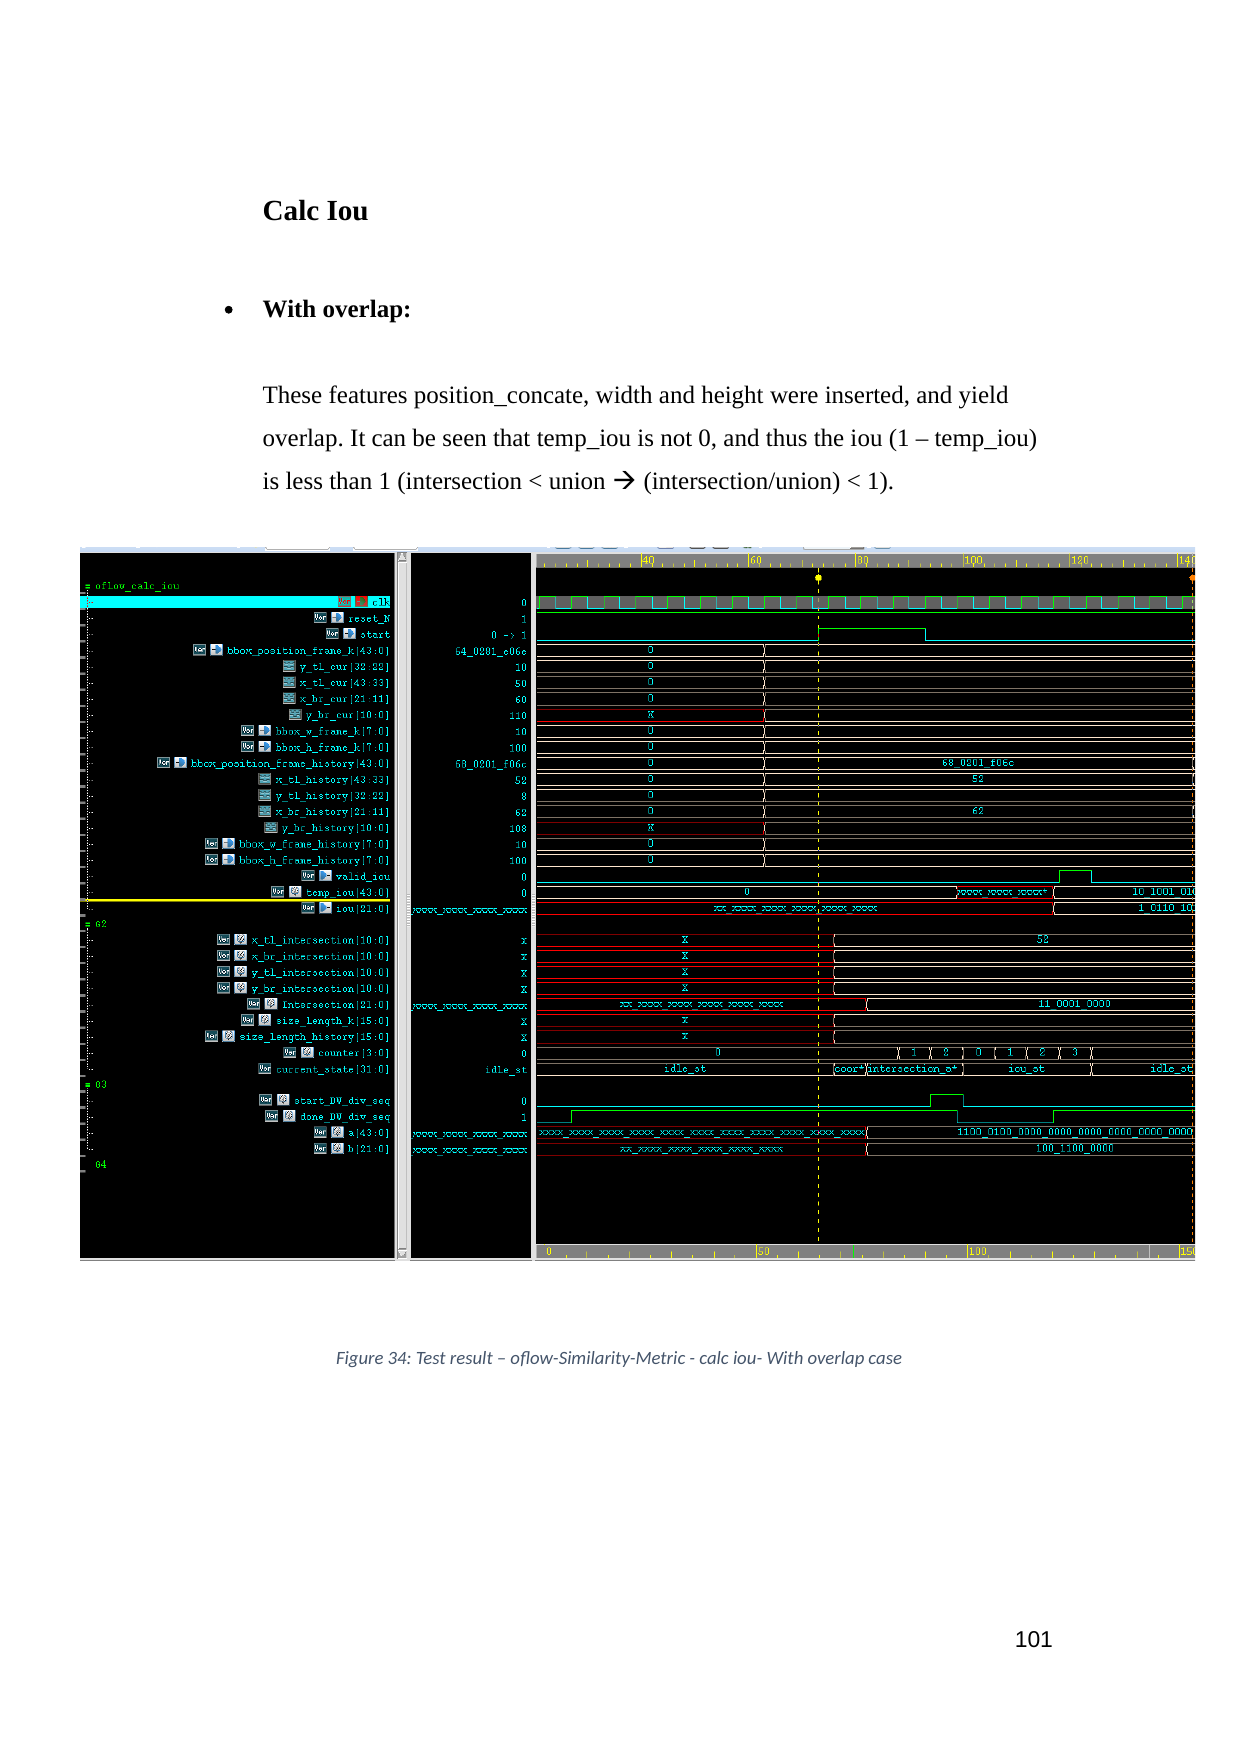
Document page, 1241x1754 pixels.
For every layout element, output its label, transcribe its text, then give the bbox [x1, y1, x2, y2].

picture [79, 547, 1195, 1260]
list With overlap: [225, 294, 1053, 322]
list These features position_concate, width and height were inserted, and yield overlap. It can be seen that temp_iou is not 0, and thus the iou (1 – temp_iou) is less than 1 (intersection < union (intersection/union) < 1). [262, 380, 1053, 495]
list Calc Iou [262, 193, 1053, 227]
